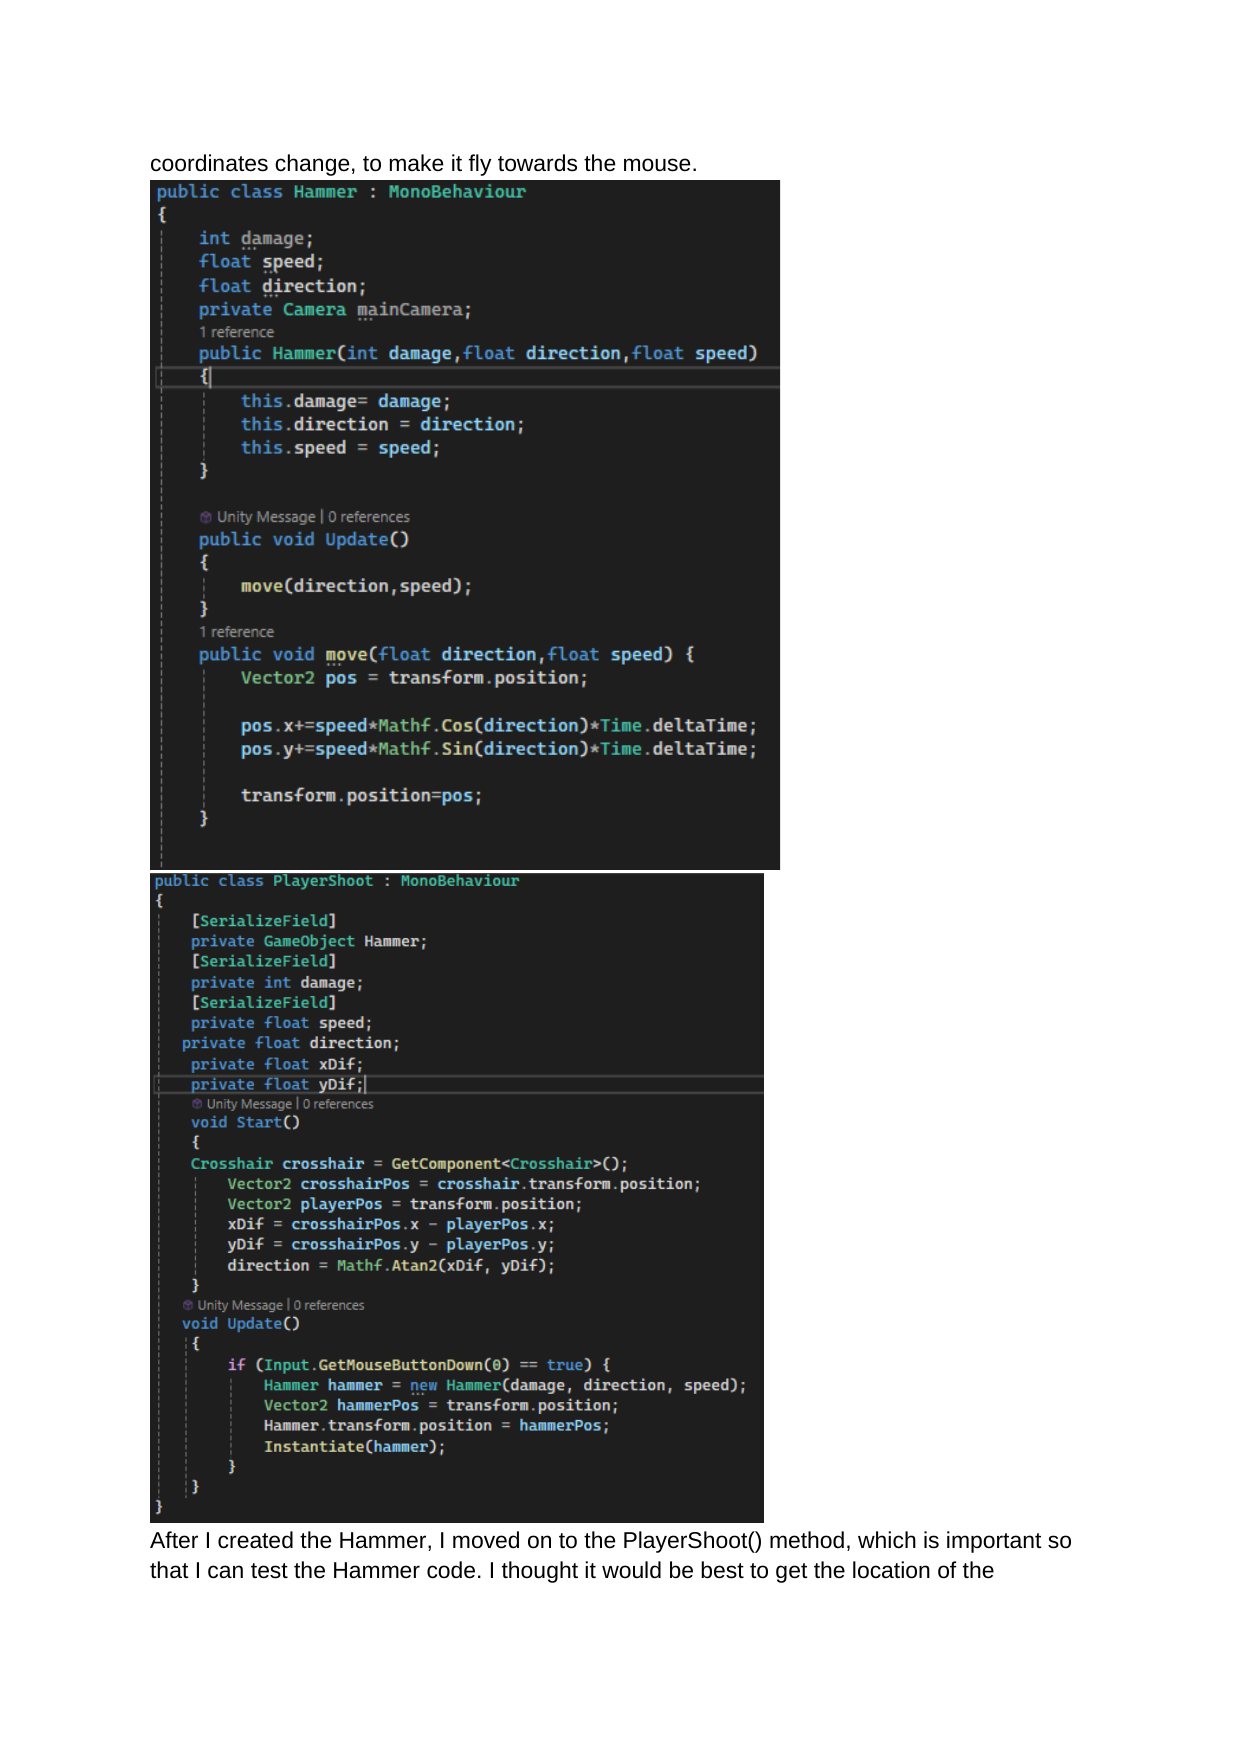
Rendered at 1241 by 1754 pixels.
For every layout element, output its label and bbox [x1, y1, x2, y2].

picture [150, 180, 780, 870]
text [150, 150, 1090, 870]
text [150, 1527, 1090, 1583]
picture [150, 873, 764, 1523]
